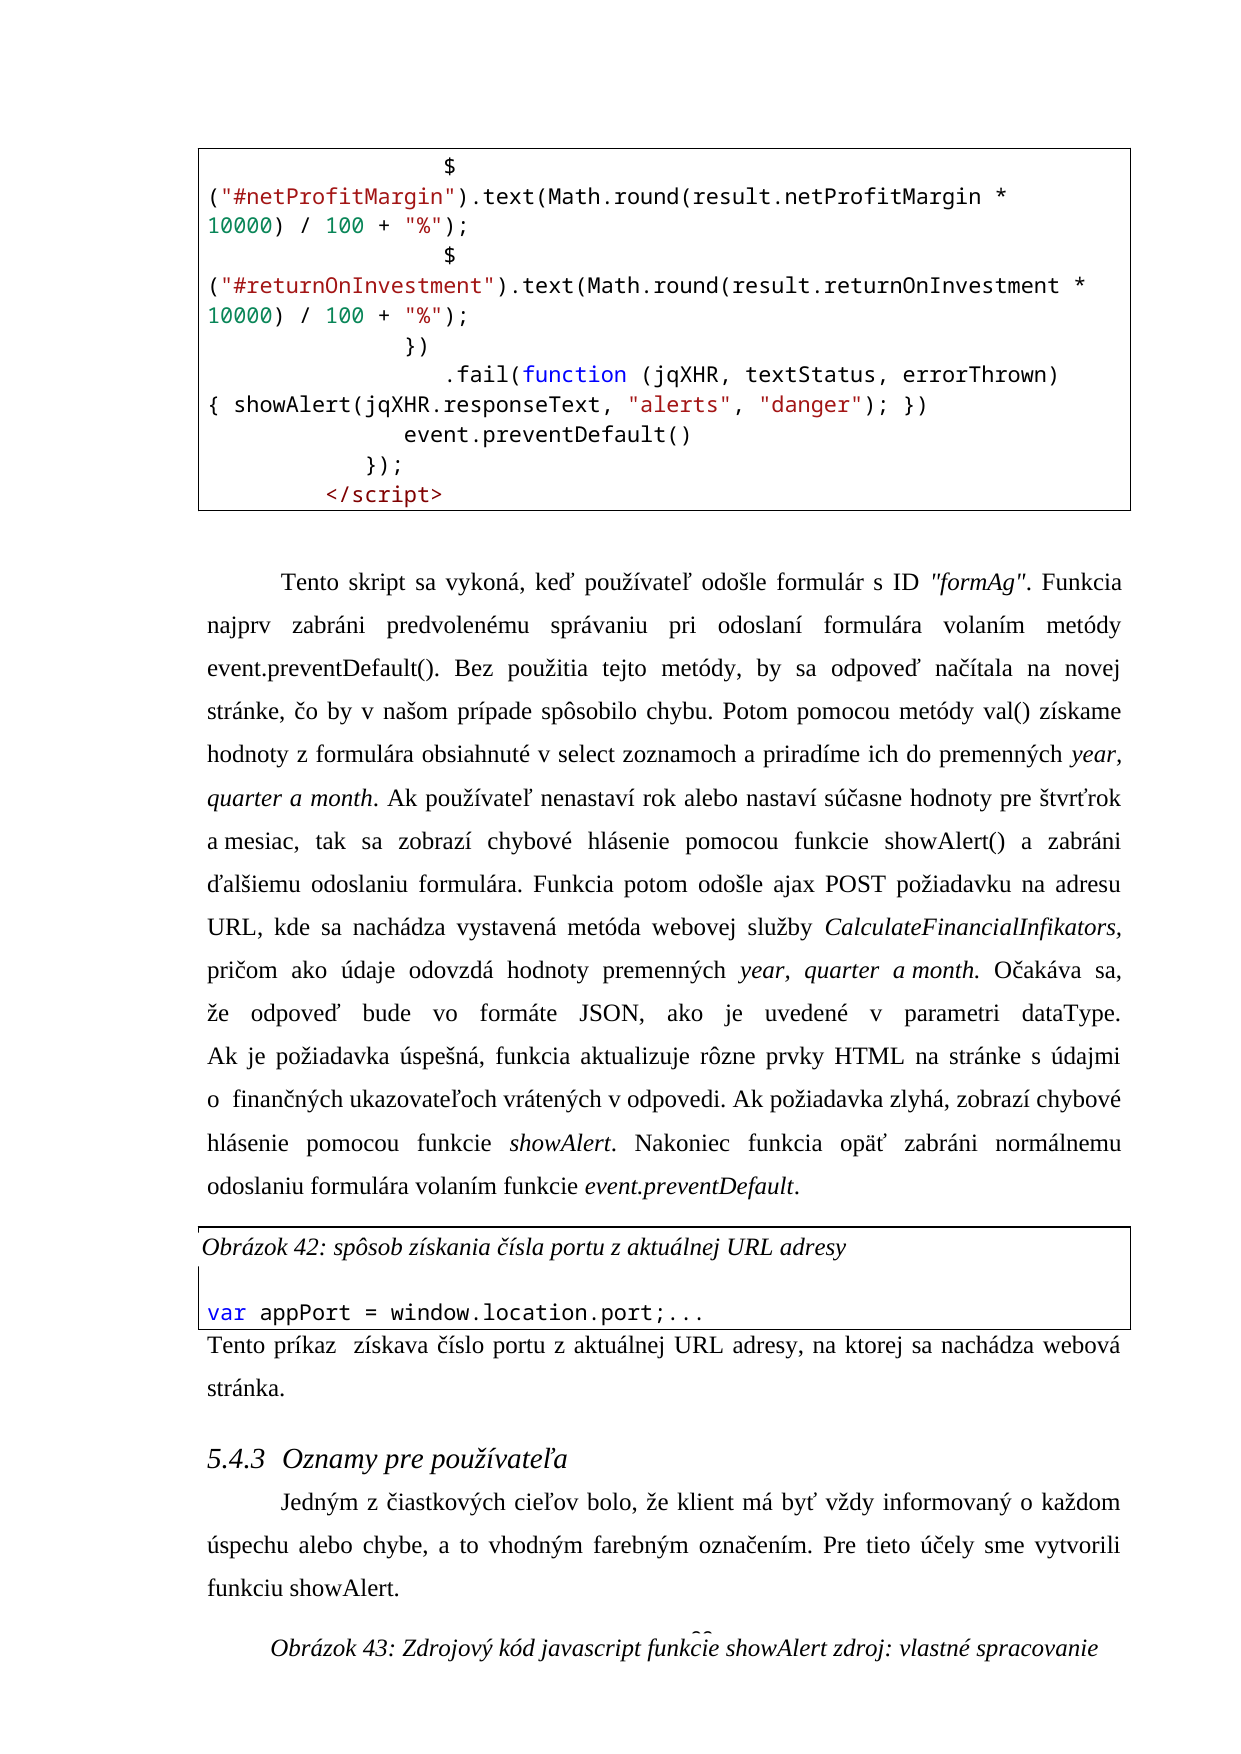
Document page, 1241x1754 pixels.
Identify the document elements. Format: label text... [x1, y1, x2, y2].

text Tento skript sa vykoná, keď používateľ odošle formulár s ID "formAg". Funkcia najprv zabráni predvolenému správaniu pri odoslaní formulára volaním metódy event.preventDefault(). Bez použitia tejto metódy, by sa odpoveď načítala na novej stránke, čo by v našom prípade spôsobilo chybu. Potom pomocou metódy val() získame hodnoty z formulára obsiahnuté v select zoznamoch a priradíme ich do premenných year, quarter a month. Ak používateľ nenastaví rok alebo nastaví súčasne hodnoty pre štvrťrok a mesiac, tak sa zobrazí chybové hlásenie pomocou funkcie showAlert() a zabráni ďalšiemu odoslaniu formulára. Funkcia potom odošle ajax POST požiadavku na adresu URL, kde sa nachádza vystavená metóda webovej služby CalculateFinancialInfikators, pričom ako údaje odovzdá hodnoty premenných year, quarter a month. Očakáva sa, že odpoveď bude vo formáte JSON, ako je uvedené v parametri dataType. Ak je požiadavka úspešná, funkcia aktualizuje rôzne prvky HTML na stránke s údajmi o finančných ukazovateľoch vrátených v odpovedi. Ak požiadavka zlyhá, zobrazí chybové hlásenie pomocou funkcie showAlert. Nakoniec funkcia opäť zabráni normálnemu odoslaniu formulára volaním funkcie event.preventDefault. [207, 567, 1122, 1199]
text }) [207, 329, 1122, 359]
text var appPort = window.location.port;... [199, 1228, 1130, 1329]
text Jedným z čiastkových cieľov bolo, že klient má byť vždy informovaný o každom úspechu alebo chybe, a to vhodným farebným označením. Pre tieto účely sme vytvorili funkciu showAlert. [207, 1487, 1122, 1602]
subtitle Oznamy pre používateľa [207, 1441, 1122, 1475]
text $("#netProfitMargin").text(Math.round(result.netProfitMargin * 10000) / 100 + "%"); [199, 149, 1130, 240]
text </script> [199, 475, 1130, 510]
text Tento príkaz získava číslo portu z aktuálnej URL adresy, na ktorej sa nachádza webová stránka. [207, 1330, 1122, 1402]
text .fail(function (jqXHR, textStatus, errorThrown) { showAlert(jqXHR.responseText, "alerts", "danger"); }) [207, 359, 1122, 419]
text $("#returnOnInvestment").text(Math.round(result.returnOnInvestment * 10000) / 100 + "%"); [207, 240, 1122, 329]
text event.preventDefault() [207, 419, 1122, 449]
text }); [207, 449, 1122, 475]
